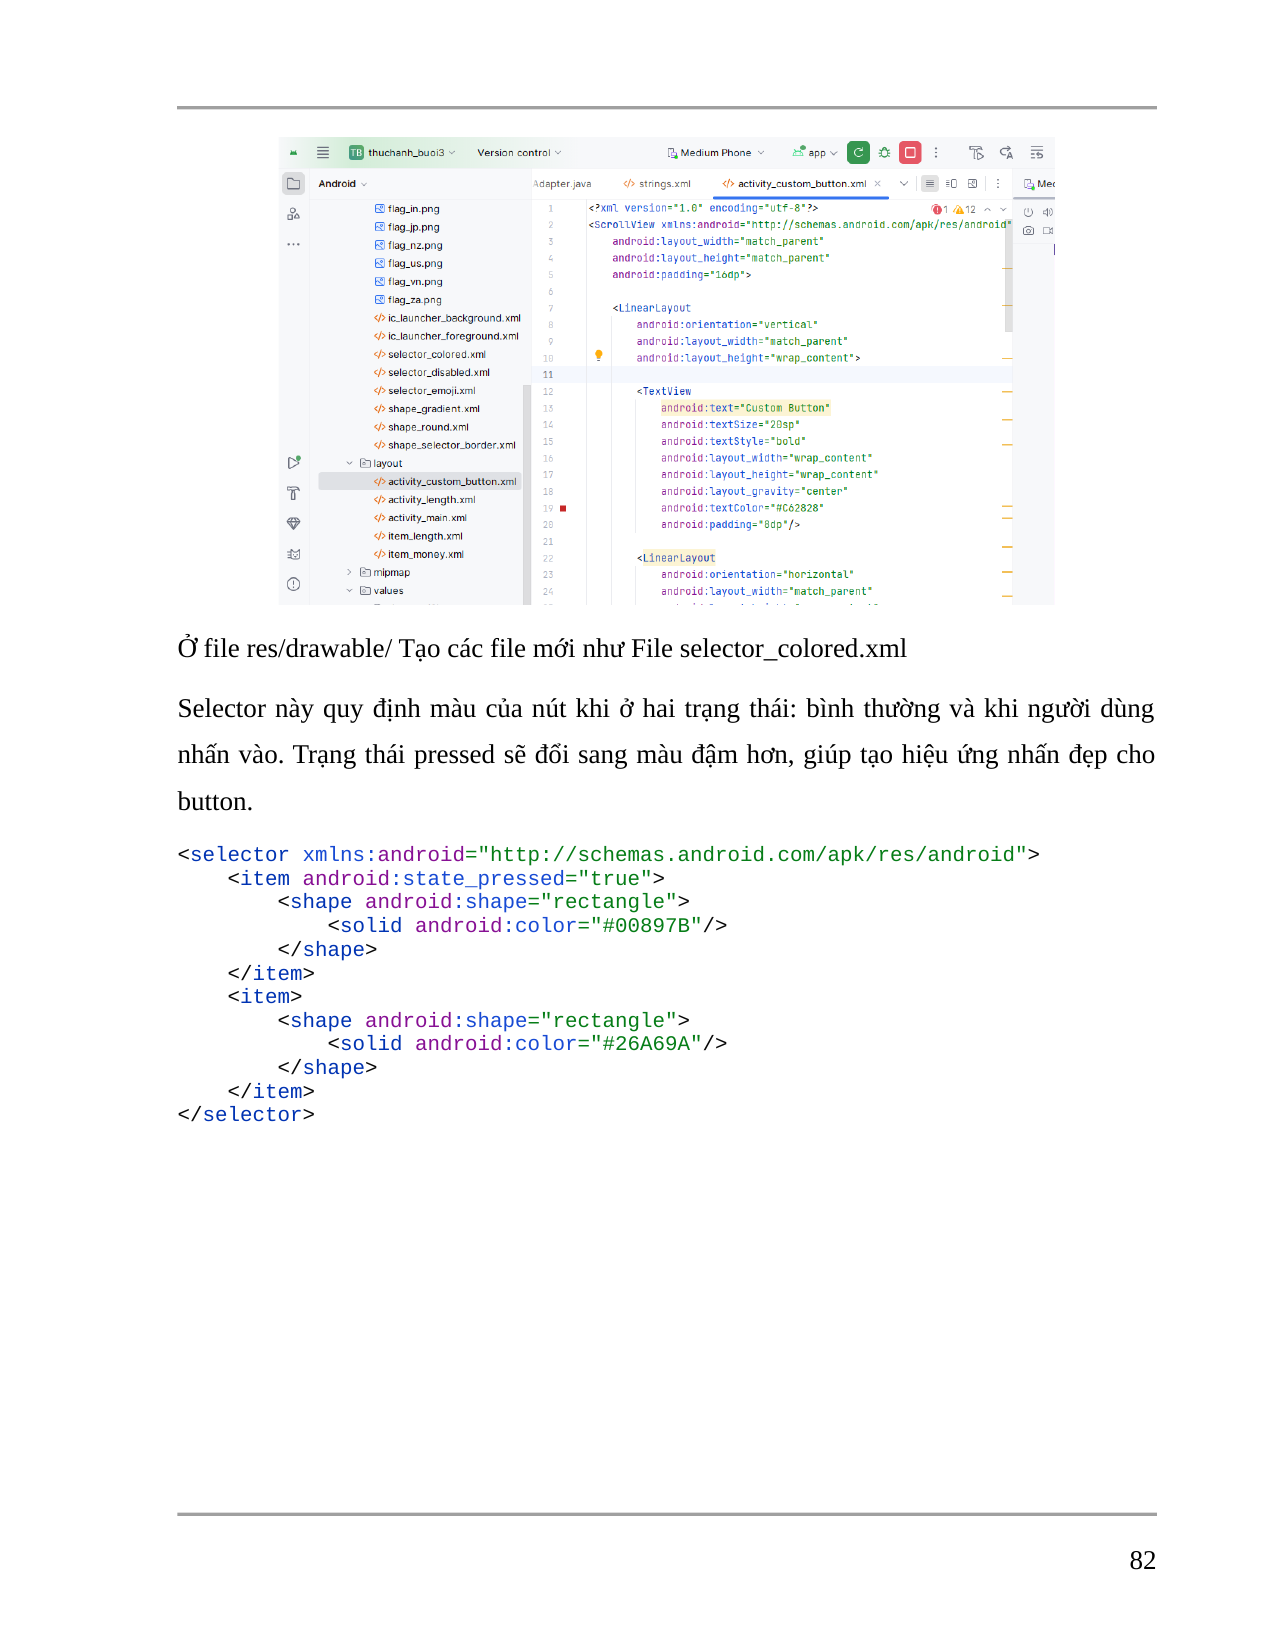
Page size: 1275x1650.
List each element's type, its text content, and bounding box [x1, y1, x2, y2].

picture [278, 137, 1055, 605]
text <selector xmlns:android="http://schemas.android.com/apk/res/android"> <item android:state_pressed="true"> <shape android:shape="rectangle"> <solid android:color="#00897B"/> </shape> </item> <item> <shape android:shape="rectangle"> <solid android:color="#26A69A"/> </shape> </item> </selector> [177, 844, 1157, 1128]
text Selector này quy định màu của nút khi ở hai trạng thái: bình thường và khi người dùng nhấn vào. Trạng thái pressed sẽ đổi sang màu đậm hơn, giúp tạo hiệu ứng nhấn đẹp cho button. [177, 692, 1156, 816]
text Ở file res/drawable/ Tạo các file mới như File selector_colored.xml [177, 633, 1156, 664]
